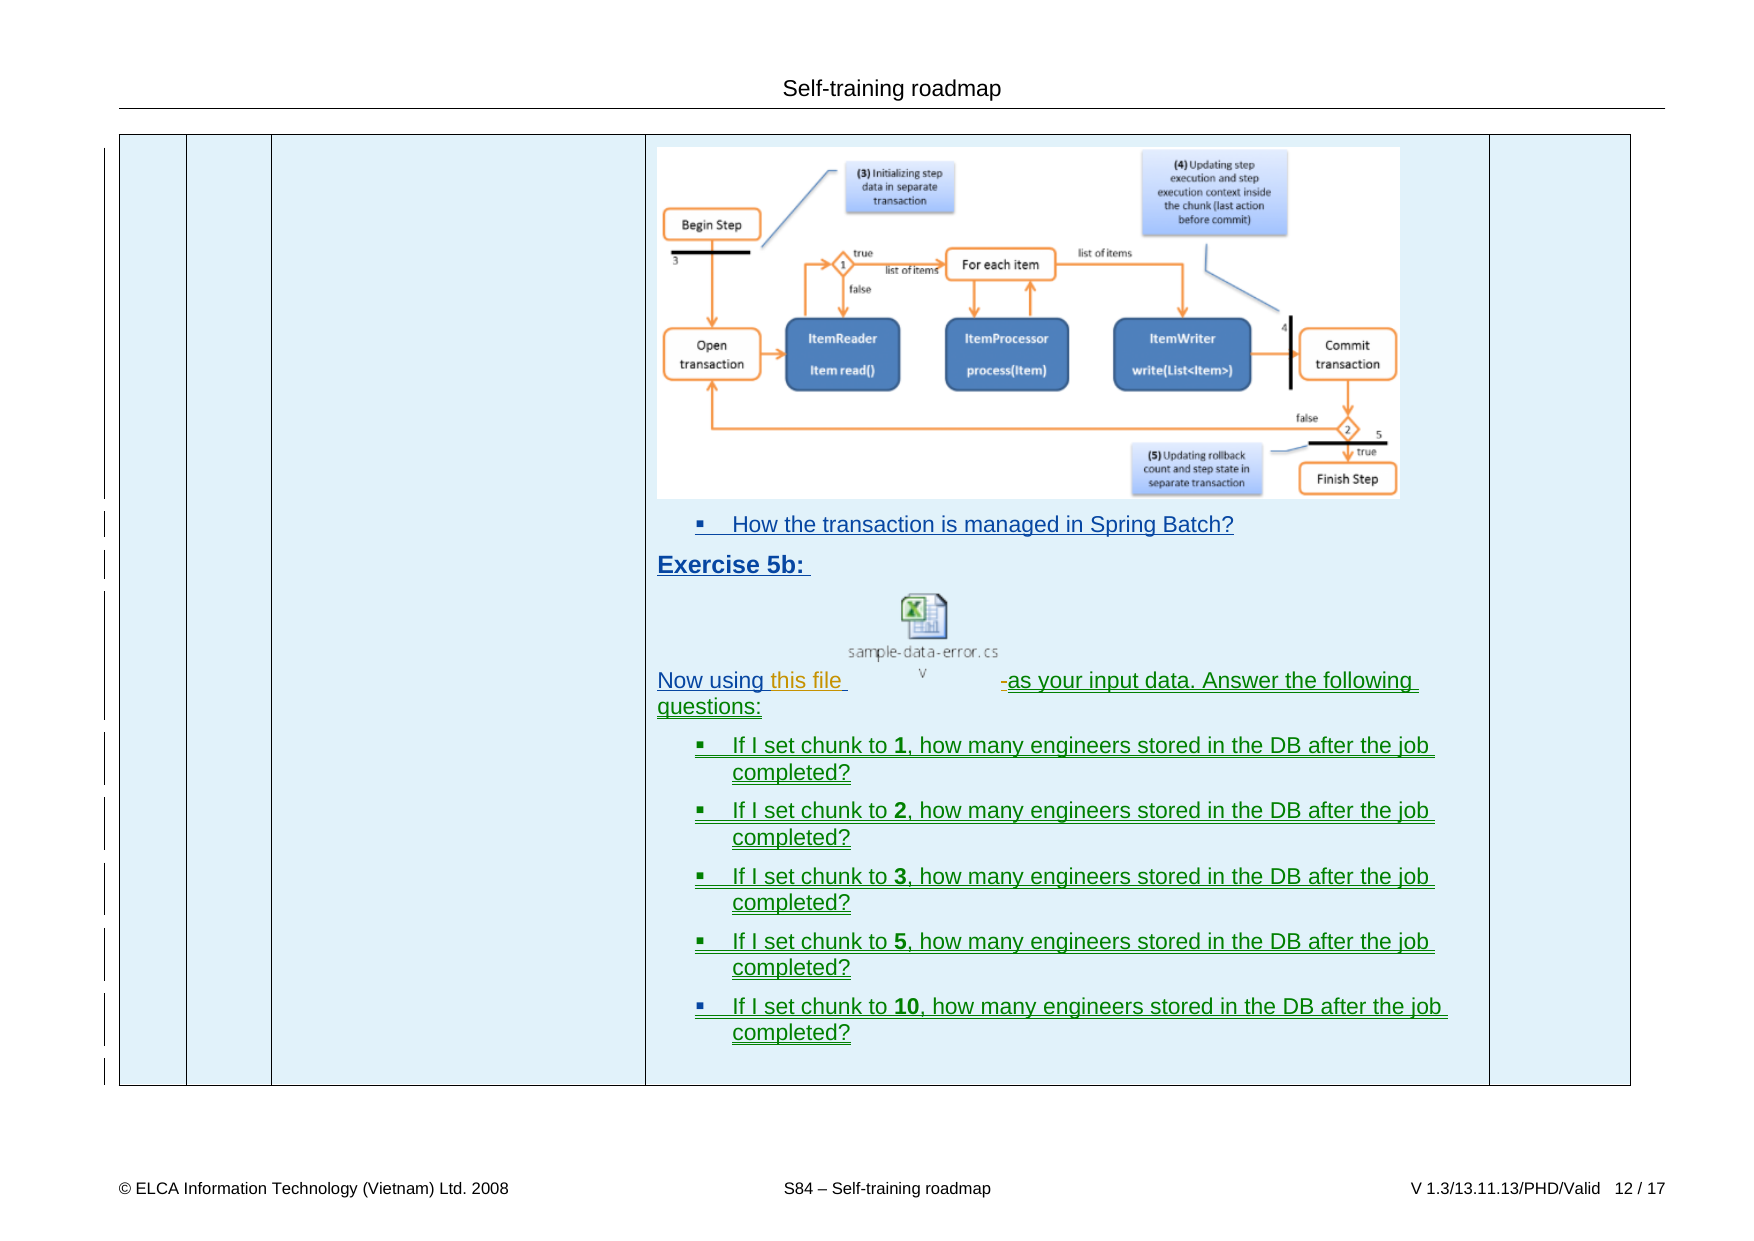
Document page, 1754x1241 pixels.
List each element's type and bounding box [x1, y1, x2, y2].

picture [657, 147, 1400, 499]
